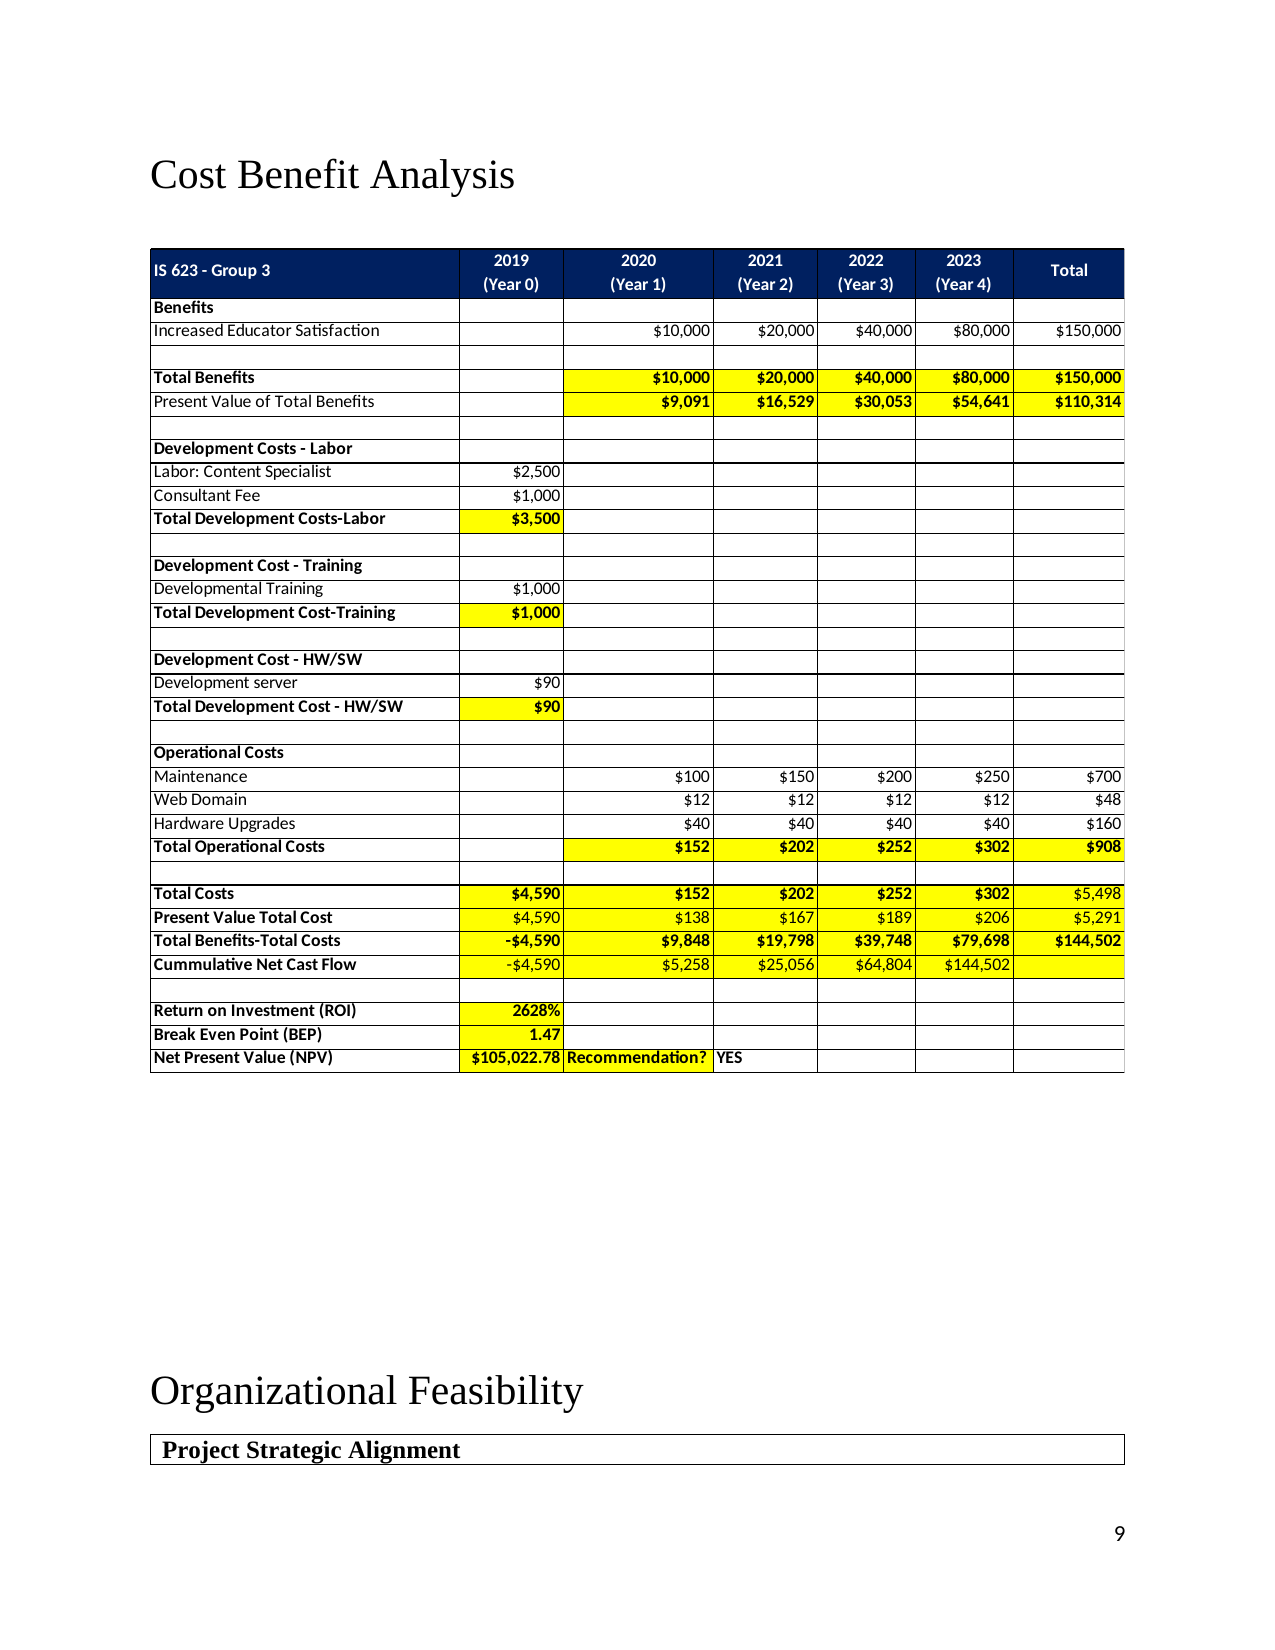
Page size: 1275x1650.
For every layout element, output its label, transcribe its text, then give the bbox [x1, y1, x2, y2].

table_header Project Strategic Alignment [151, 1435, 1124, 1463]
text Organizational Feasibility [150, 1365, 1125, 1413]
subtitle Cost Benefit Analysis [150, 150, 1125, 198]
